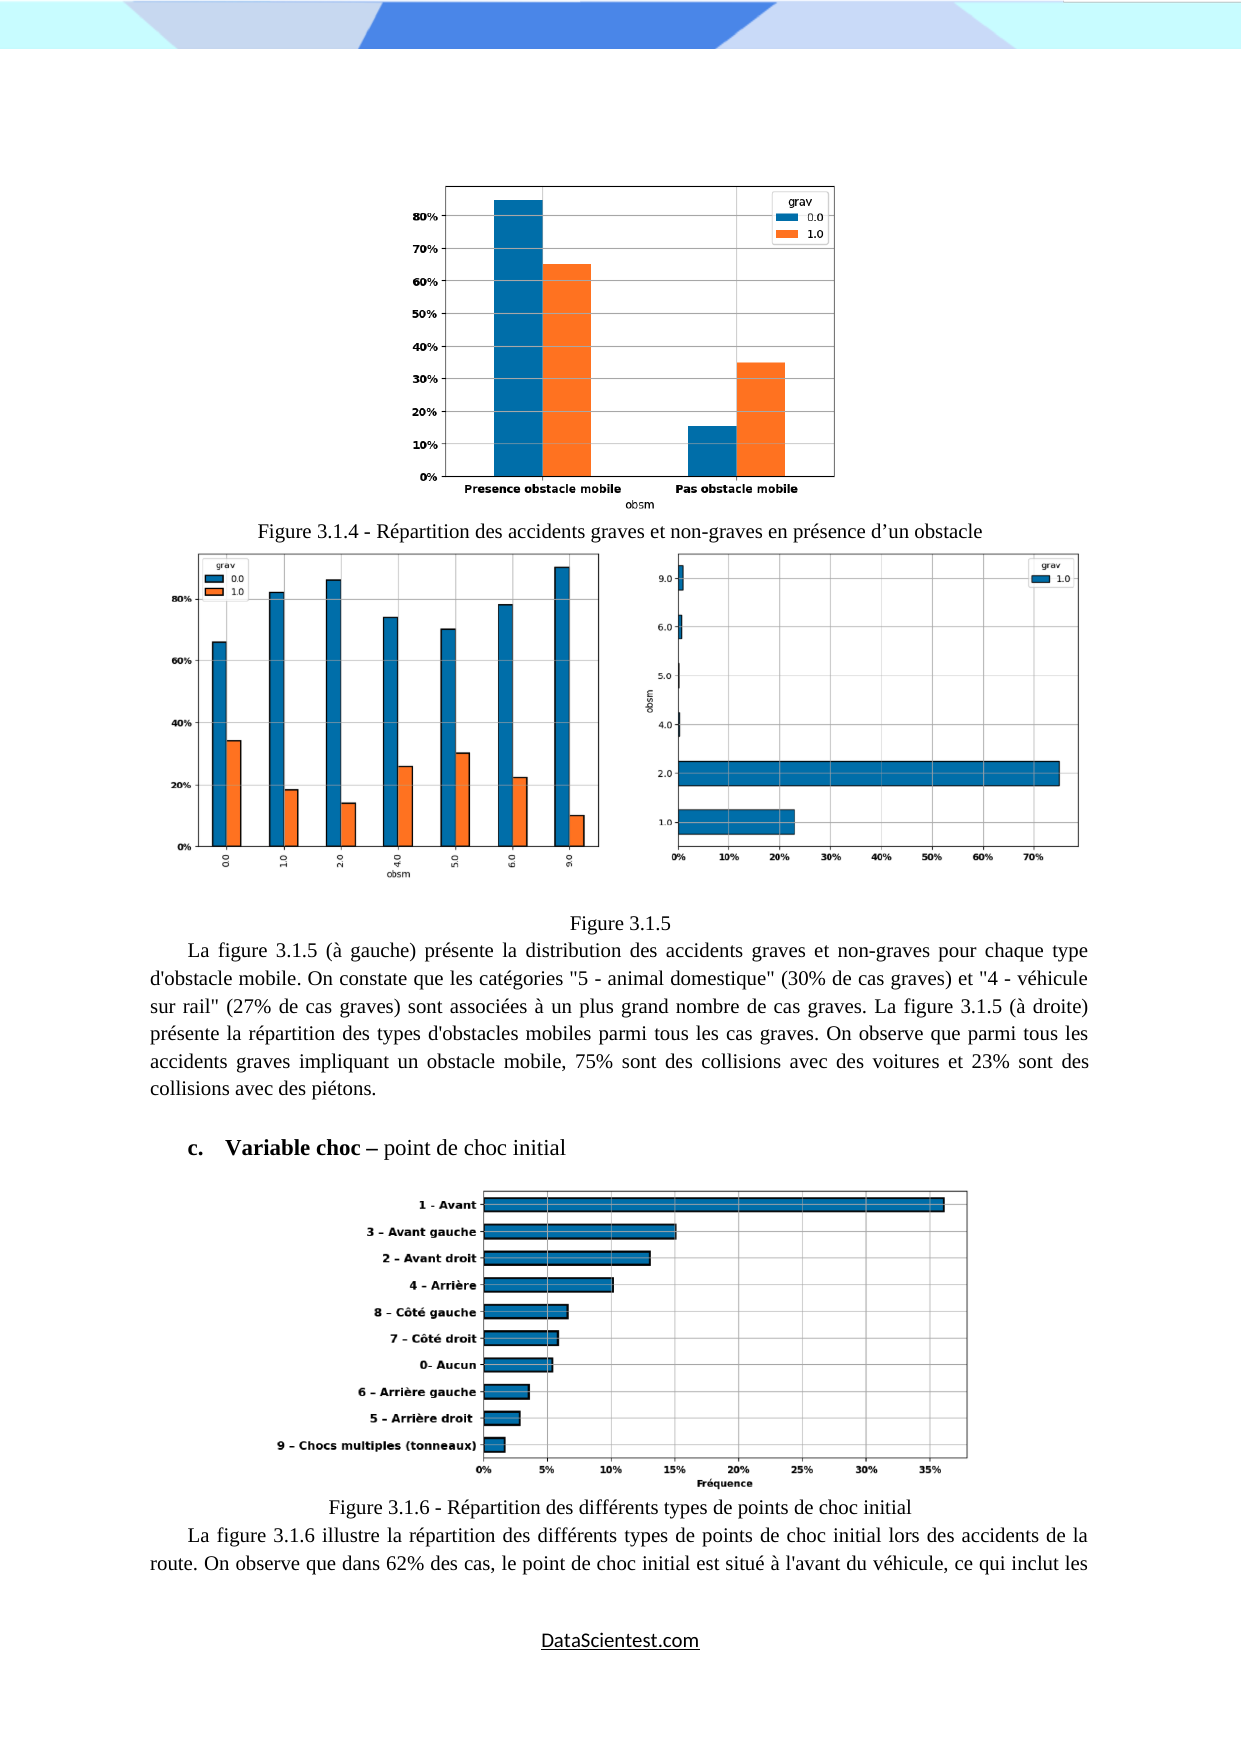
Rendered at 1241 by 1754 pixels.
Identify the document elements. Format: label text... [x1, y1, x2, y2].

text Figure 3.1.4 - Répartition des accidents graves et non-graves en présence d’un obstacle [150, 519, 1090, 543]
picture [396, 177, 845, 516]
text La figure 3.1.5 (à gauche) présente la distribution des accidents graves et non-graves pour chaque type d'obstacle mobile. On constate que les catégories "5 - animal domestique" (30% de cas graves) et "4 - véhicule sur rail" (27% de cas graves) sont associées à un plus grand nombre de cas graves. La figure 3.1.5 (à droite) présente la répartition des types d'obstacles mobiles parmi tous les cas graves. On observe que parmi tous les accidents graves impliquant un obstacle mobile, 75% sont des collisions avec des voitures et 23% sont des collisions avec des piétons. [150, 938, 1090, 1100]
list Variable choc – point de choc initial [187, 1134, 1090, 1161]
picture [0, 2, 1241, 49]
picture [269, 1188, 972, 1492]
text Figure 3.1.6 - Répartition des différents types de points de choc initial [150, 1495, 1090, 1519]
text Figure 3.1.5 [150, 911, 1090, 935]
picture [150, 546, 1091, 880]
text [150, 1523, 1090, 1574]
